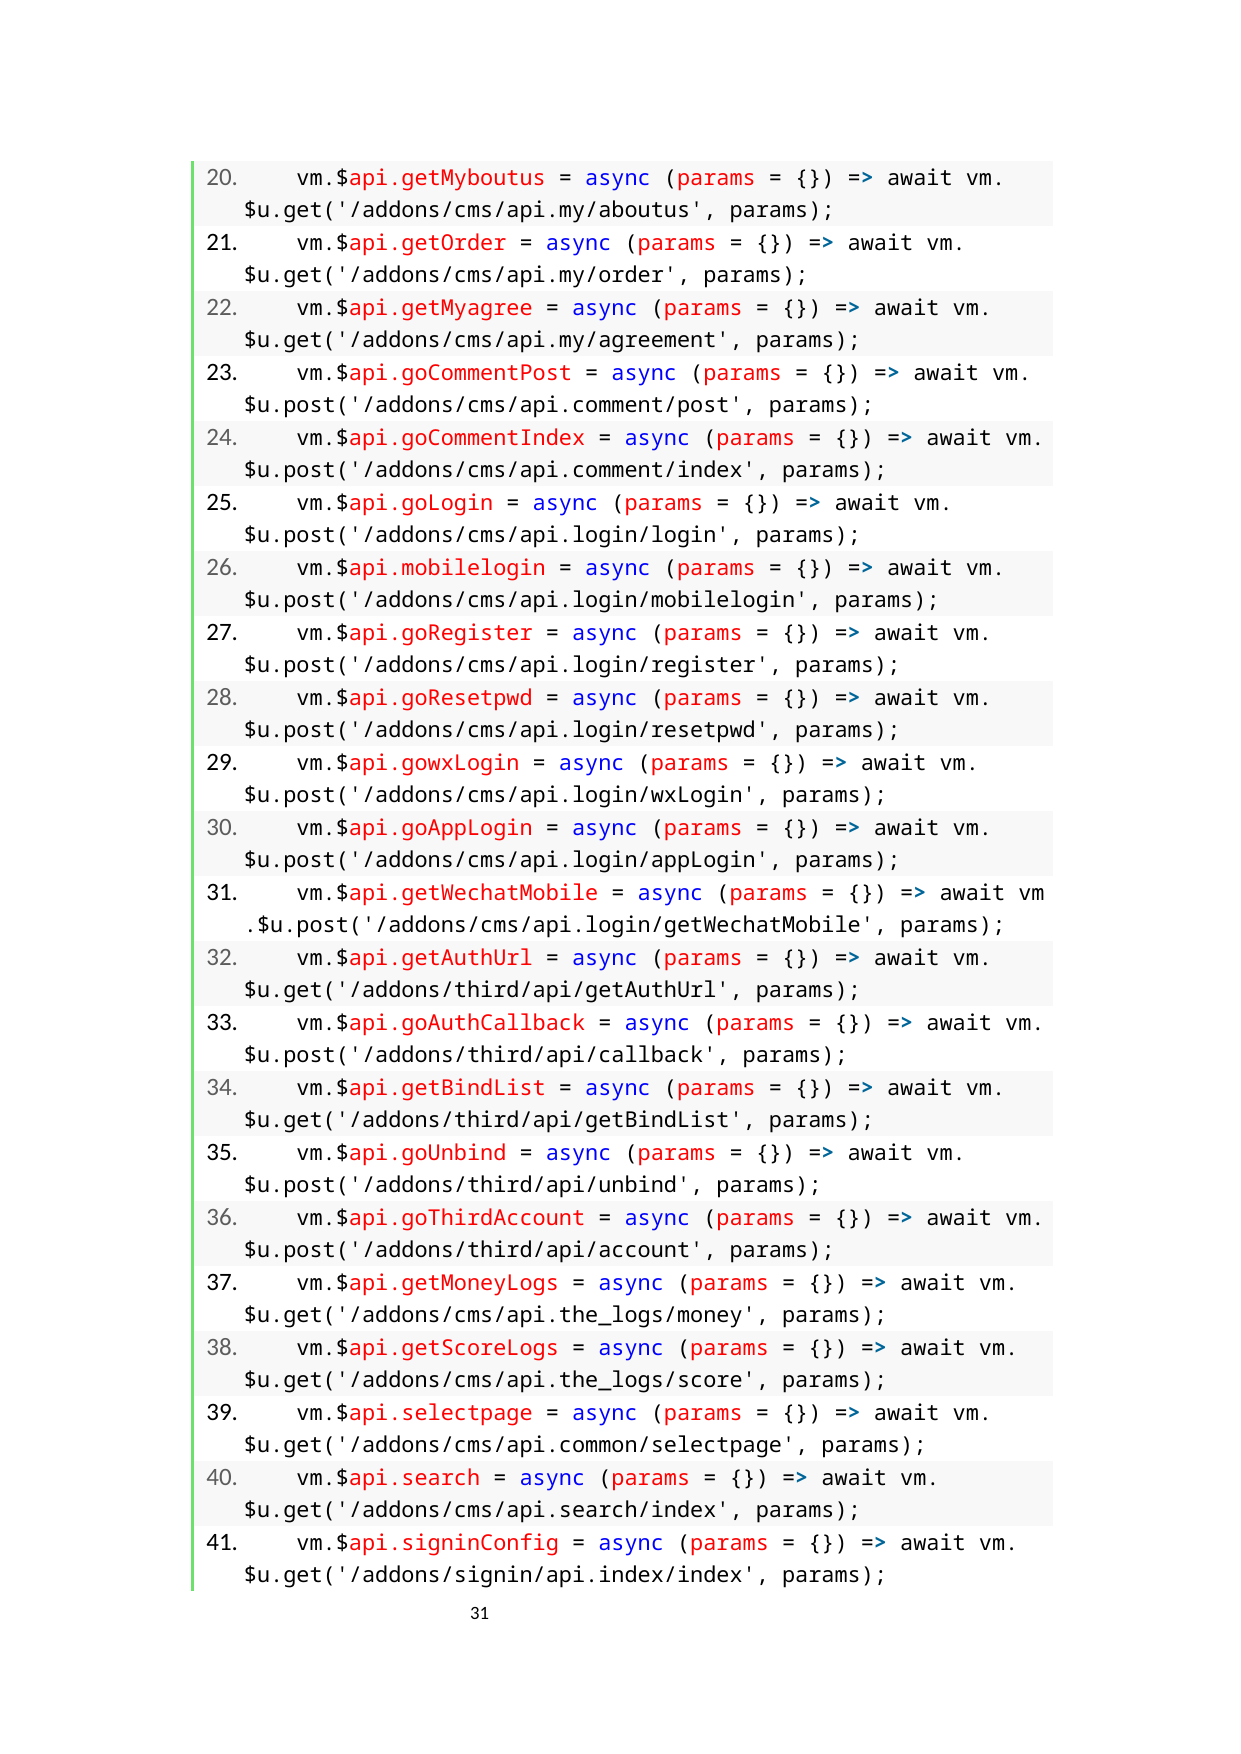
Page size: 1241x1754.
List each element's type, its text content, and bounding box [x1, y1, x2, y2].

list vm.$api.getBindList = async (params = {}) => await vm.$u.get('/addons/third/api/getBindList', params); [194, 1071, 1053, 1136]
list vm.$api.goResetpwd = async (params = {}) => await vm.$u.post('/addons/cms/api.login/resetpwd', params); [194, 681, 1053, 746]
list vm.$api.getWechatMobile = async (params = {}) => await vm.$u.post('/addons/cms/api.login/getWechatMobile', params); [194, 876, 1053, 941]
list vm.$api.signinConfig = async (params = {}) => await vm.$u.get('/addons/signin/api.index/index', params); [194, 1526, 1053, 1591]
list vm.$api.gowxLogin = async (params = {}) => await vm.$u.post('/addons/cms/api.login/wxLogin', params); [194, 746, 1053, 811]
list vm.$api.goLogin = async (params = {}) => await vm.$u.post('/addons/cms/api.login/login', params); [194, 486, 1053, 551]
list vm.$api.getAuthUrl = async (params = {}) => await vm.$u.get('/addons/third/api/getAuthUrl', params); [194, 941, 1053, 1006]
list vm.$api.goUnbind = async (params = {}) => await vm.$u.post('/addons/third/api/unbind', params); [194, 1136, 1053, 1201]
list vm.$api.goCommentPost = async (params = {}) => await vm.$u.post('/addons/cms/api.comment/post', params); [194, 356, 1053, 421]
list vm.$api.goAuthCallback = async (params = {}) => await vm.$u.post('/addons/third/api/callback', params); [194, 1006, 1053, 1071]
list vm.$api.selectpage = async (params = {}) => await vm.$u.get('/addons/cms/api.common/selectpage', params); [194, 1396, 1053, 1461]
list vm.$api.search = async (params = {}) => await vm.$u.get('/addons/cms/api.search/index', params); [194, 1461, 1053, 1526]
list vm.$api.getOrder = async (params = {}) => await vm.$u.get('/addons/cms/api.my/order', params); [194, 226, 1053, 291]
list vm.$api.getMyagree = async (params = {}) => await vm.$u.get('/addons/cms/api.my/agreement', params); [194, 291, 1053, 356]
list vm.$api.goRegister = async (params = {}) => await vm.$u.post('/addons/cms/api.login/register', params); [194, 616, 1053, 681]
list vm.$api.mobilelogin = async (params = {}) => await vm.$u.post('/addons/cms/api.login/mobilelogin', params); [194, 551, 1053, 616]
list vm.$api.goCommentIndex = async (params = {}) => await vm.$u.post('/addons/cms/api.comment/index', params); [194, 421, 1053, 486]
list vm.$api.goAppLogin = async (params = {}) => await vm.$u.post('/addons/cms/api.login/appLogin', params); [194, 811, 1053, 876]
list vm.$api.getMyboutus = async (params = {}) => await vm.$u.get('/addons/cms/api.my/aboutus', params); [194, 161, 1053, 226]
list vm.$api.getMoneyLogs = async (params = {}) => await vm.$u.get('/addons/cms/api.the_logs/money', params); [194, 1266, 1053, 1331]
list vm.$api.getScoreLogs = async (params = {}) => await vm.$u.get('/addons/cms/api.the_logs/score', params); [194, 1331, 1053, 1396]
list vm.$api.goThirdAccount = async (params = {}) => await vm.$u.post('/addons/third/api/account', params); [194, 1201, 1053, 1266]
